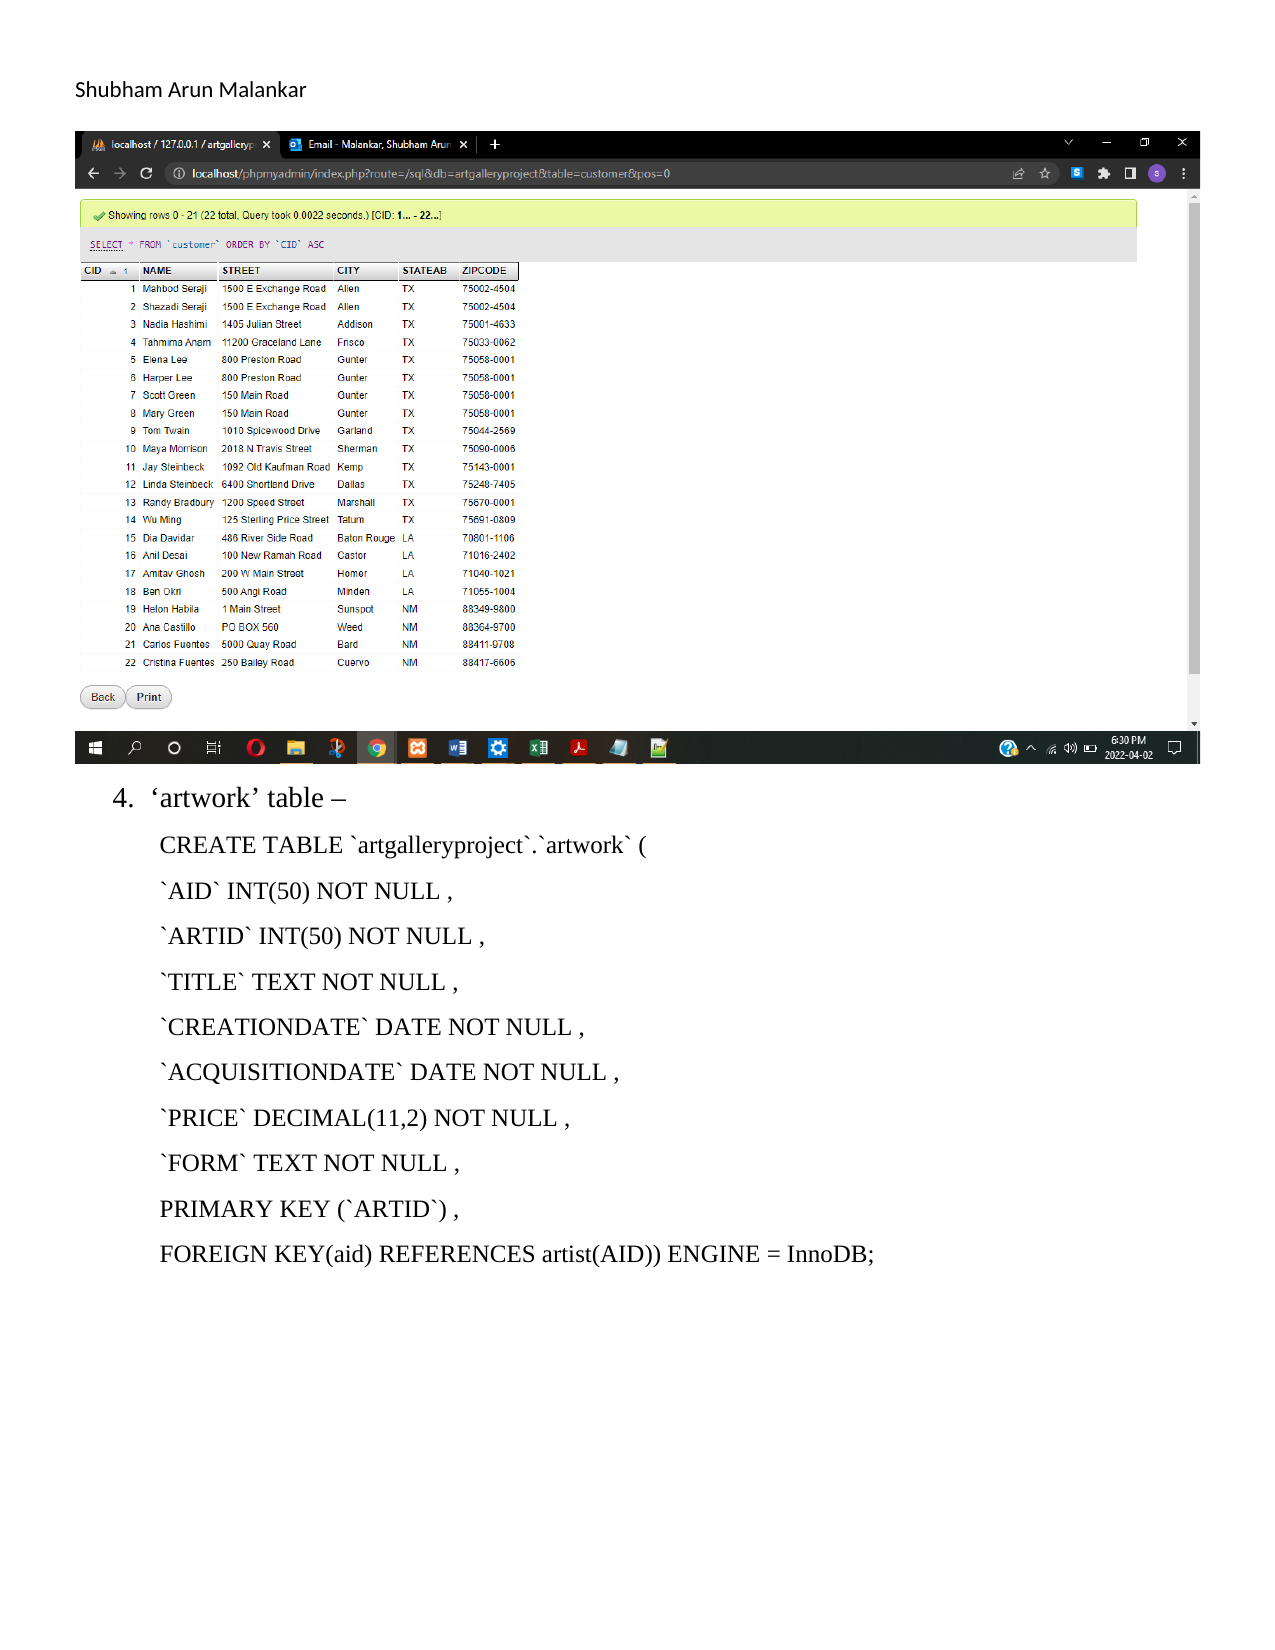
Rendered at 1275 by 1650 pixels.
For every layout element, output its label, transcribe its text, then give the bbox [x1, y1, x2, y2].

list ‘artwork’ table – [112, 780, 1200, 814]
text CREATE TABLE `artgalleryproject`.`artwork` ( [159, 830, 1200, 859]
text `ACQUISITIONDATE` DATE NOT NULL , [159, 1057, 1200, 1086]
text PRIMARY KEY (`ARTID`) , [159, 1194, 1200, 1222]
text `TITLE` TEXT NOT NULL , [159, 967, 1200, 995]
text `ARTID` INT(50) NOT NULL , [159, 921, 1200, 950]
text `PRICE` DECIMAL(11,2) NOT NULL , [159, 1103, 1200, 1132]
text `AID` INT(50) NOT NULL , [159, 876, 1200, 904]
text FOREIGN KEY(aid) REFERENCES artist(AID)) ENGINE = InnoDB; [159, 1239, 1200, 1268]
text `FORM` TEXT NOT NULL , [159, 1148, 1200, 1177]
picture [75, 131, 1200, 764]
text `CREATIONDATE` DATE NOT NULL , [159, 1012, 1200, 1041]
